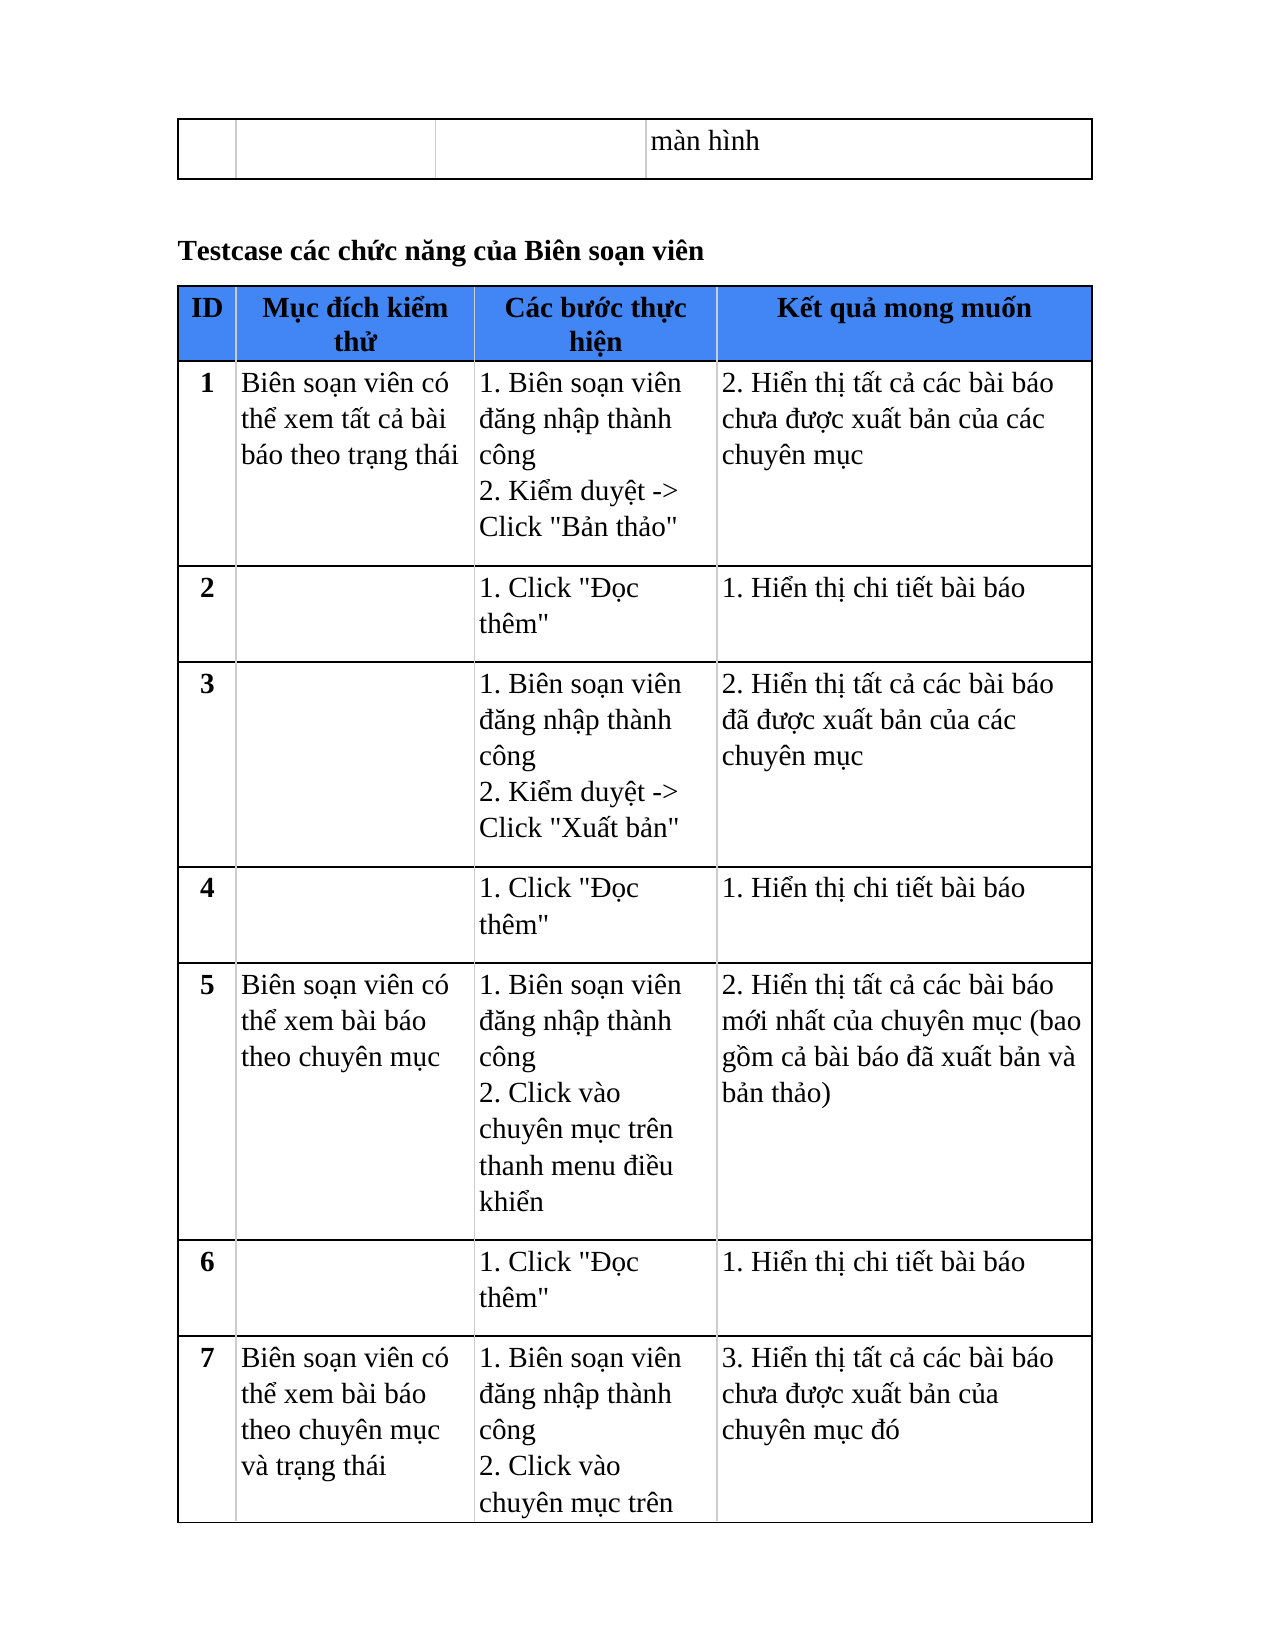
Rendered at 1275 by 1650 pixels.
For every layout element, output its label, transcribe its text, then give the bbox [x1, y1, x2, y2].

table_cell 2 [179, 567, 235, 661]
table_cell Biên soạn viên có thể xem tất cả bài báo theo trạng thái [237, 362, 474, 565]
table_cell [475, 1337, 716, 1521]
table_cell 5 [179, 964, 235, 1239]
table_cell 7 [179, 1337, 235, 1521]
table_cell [718, 1337, 1091, 1521]
table_cell 1. Click "Đọc thêm" [475, 1241, 716, 1335]
table_cell [237, 567, 474, 661]
table_header ID [179, 287, 235, 360]
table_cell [436, 120, 645, 178]
table_header Mục đích kiểm thử [237, 287, 474, 360]
table_cell 1. Biên soạn viên đăng nhập thành công 2. Kiểm duyệt -> Click "Bản thảo" [475, 362, 716, 565]
text Testcase các chức năng của Biên soạn viên [177, 233, 1122, 266]
table_cell 1 [179, 362, 235, 565]
table_cell 1. Click "Đọc thêm" [475, 567, 716, 661]
table_cell 1. Biên soạn viên đăng nhập thành công 2. Click vào chuyên mục trên thanh menu điều khiển [475, 964, 716, 1239]
table_cell 4 [179, 868, 235, 962]
table_cell [237, 1241, 474, 1335]
table_cell 1. Hiển thị chi tiết bài báo [718, 1241, 1091, 1335]
table_cell 2. Hiển thị tất cả các bài báo chưa được xuất bản của các chuyên mục [718, 362, 1091, 565]
table_cell [237, 120, 435, 178]
table_cell 1. Click "Đọc thêm" [475, 868, 716, 962]
table_cell 2. Hiển thị tất cả các bài báo đã được xuất bản của các chuyên mục [718, 663, 1091, 866]
table_cell 1. Hiển thị chi tiết bài báo [718, 868, 1091, 962]
table_cell Biên soạn viên có thể xem bài báo theo chuyên mục [237, 964, 474, 1239]
table_cell 3 [179, 663, 235, 866]
table_header Các bước thực hiện [475, 287, 716, 360]
table_cell [237, 868, 474, 962]
table_cell 18 [179, 120, 235, 178]
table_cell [237, 1337, 474, 1521]
table_cell 1. Hiển thị chi tiết bài báo [718, 567, 1091, 661]
table_cell 6 [179, 1241, 235, 1335]
table_cell [237, 663, 474, 866]
table_cell 2. Hiển thị tất cả các bài báo mới nhất của chuyên mục (bao gồm cả bài báo đã xuất bản và bản thảo) [718, 964, 1091, 1239]
table_header Kết quả mong muốn [718, 287, 1091, 360]
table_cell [647, 120, 1091, 178]
table_cell 1. Biên soạn viên đăng nhập thành công 2. Kiểm duyệt -> Click "Xuất bản" [475, 663, 716, 866]
